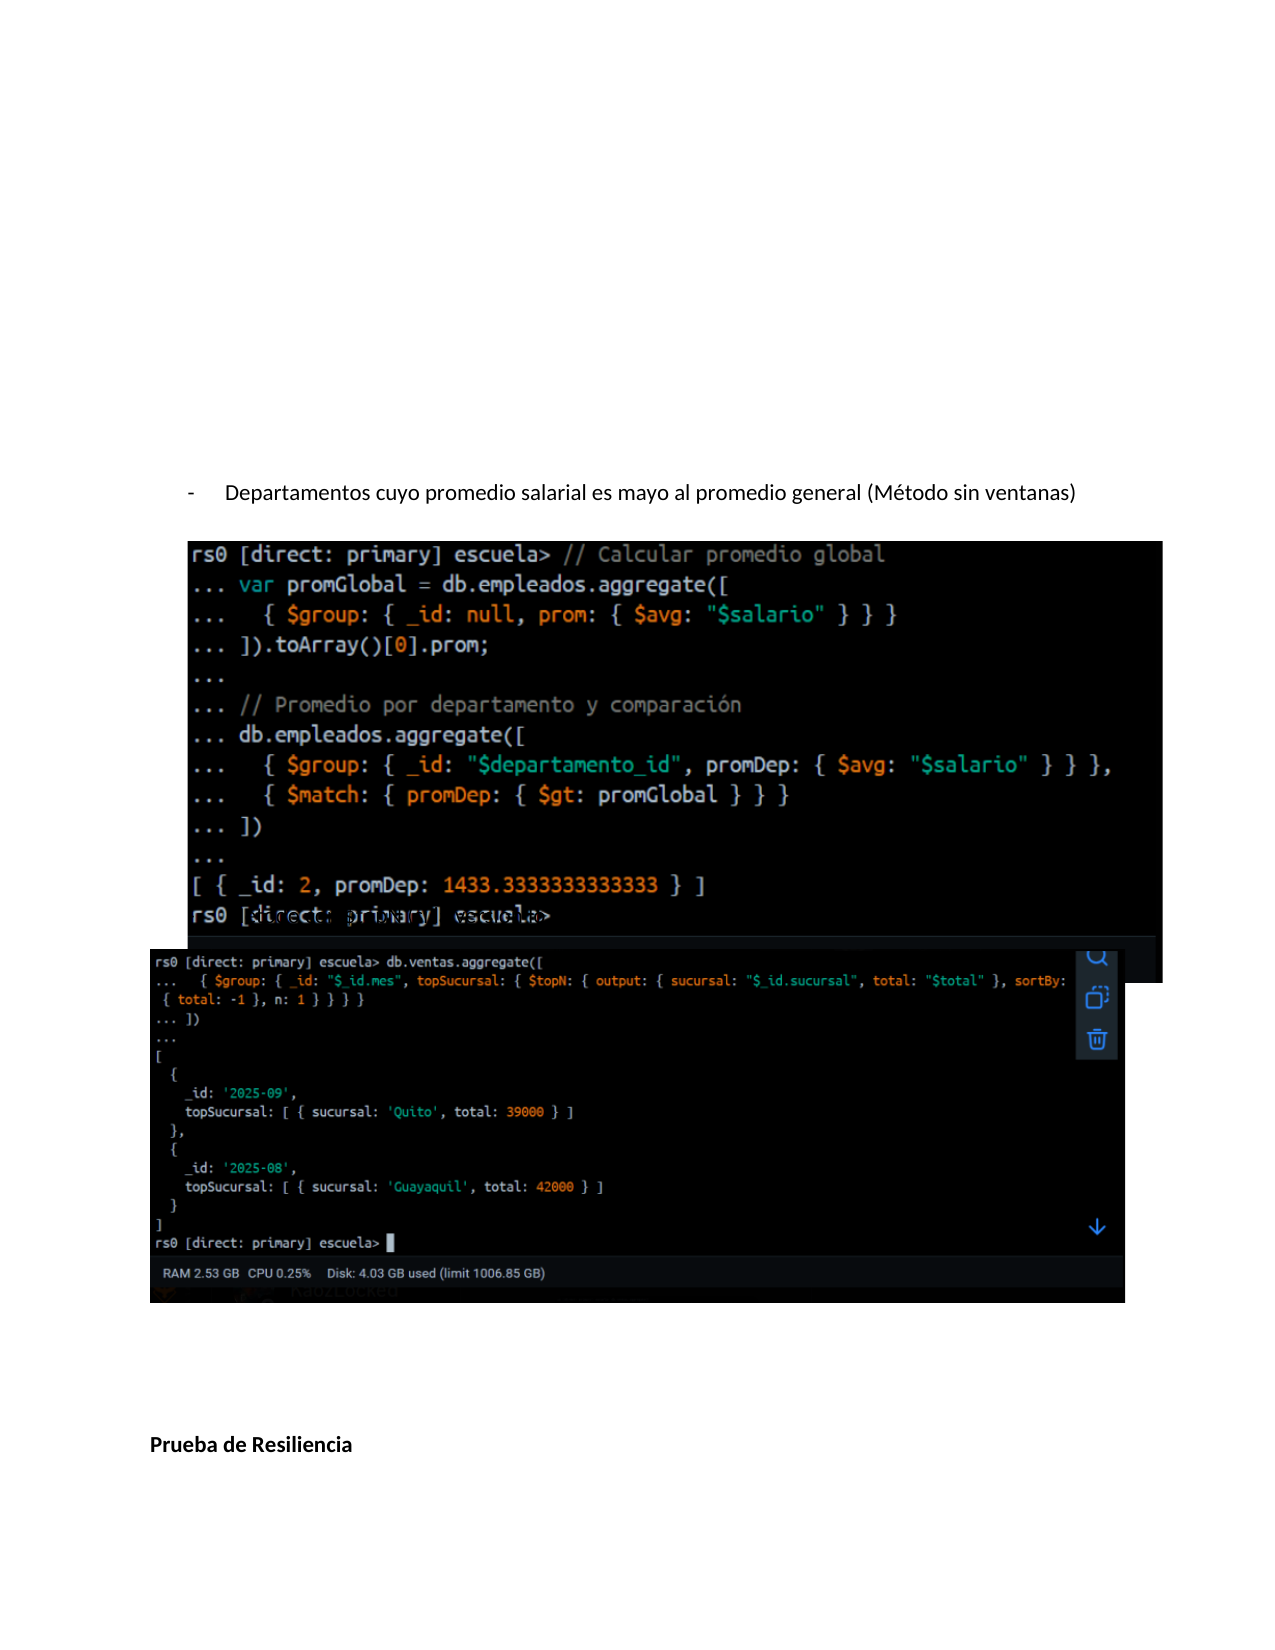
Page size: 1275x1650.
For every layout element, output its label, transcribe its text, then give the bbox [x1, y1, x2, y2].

picture [150, 541, 1163, 1303]
list Método con $topN (si la versión lo soporta) [187, 901, 1125, 929]
list Departamentos cuyo promedio salarial es mayo al promedio general (Método sin ventanas) [187, 478, 1125, 506]
text Prueba de Resiliencia [150, 1430, 1125, 1458]
